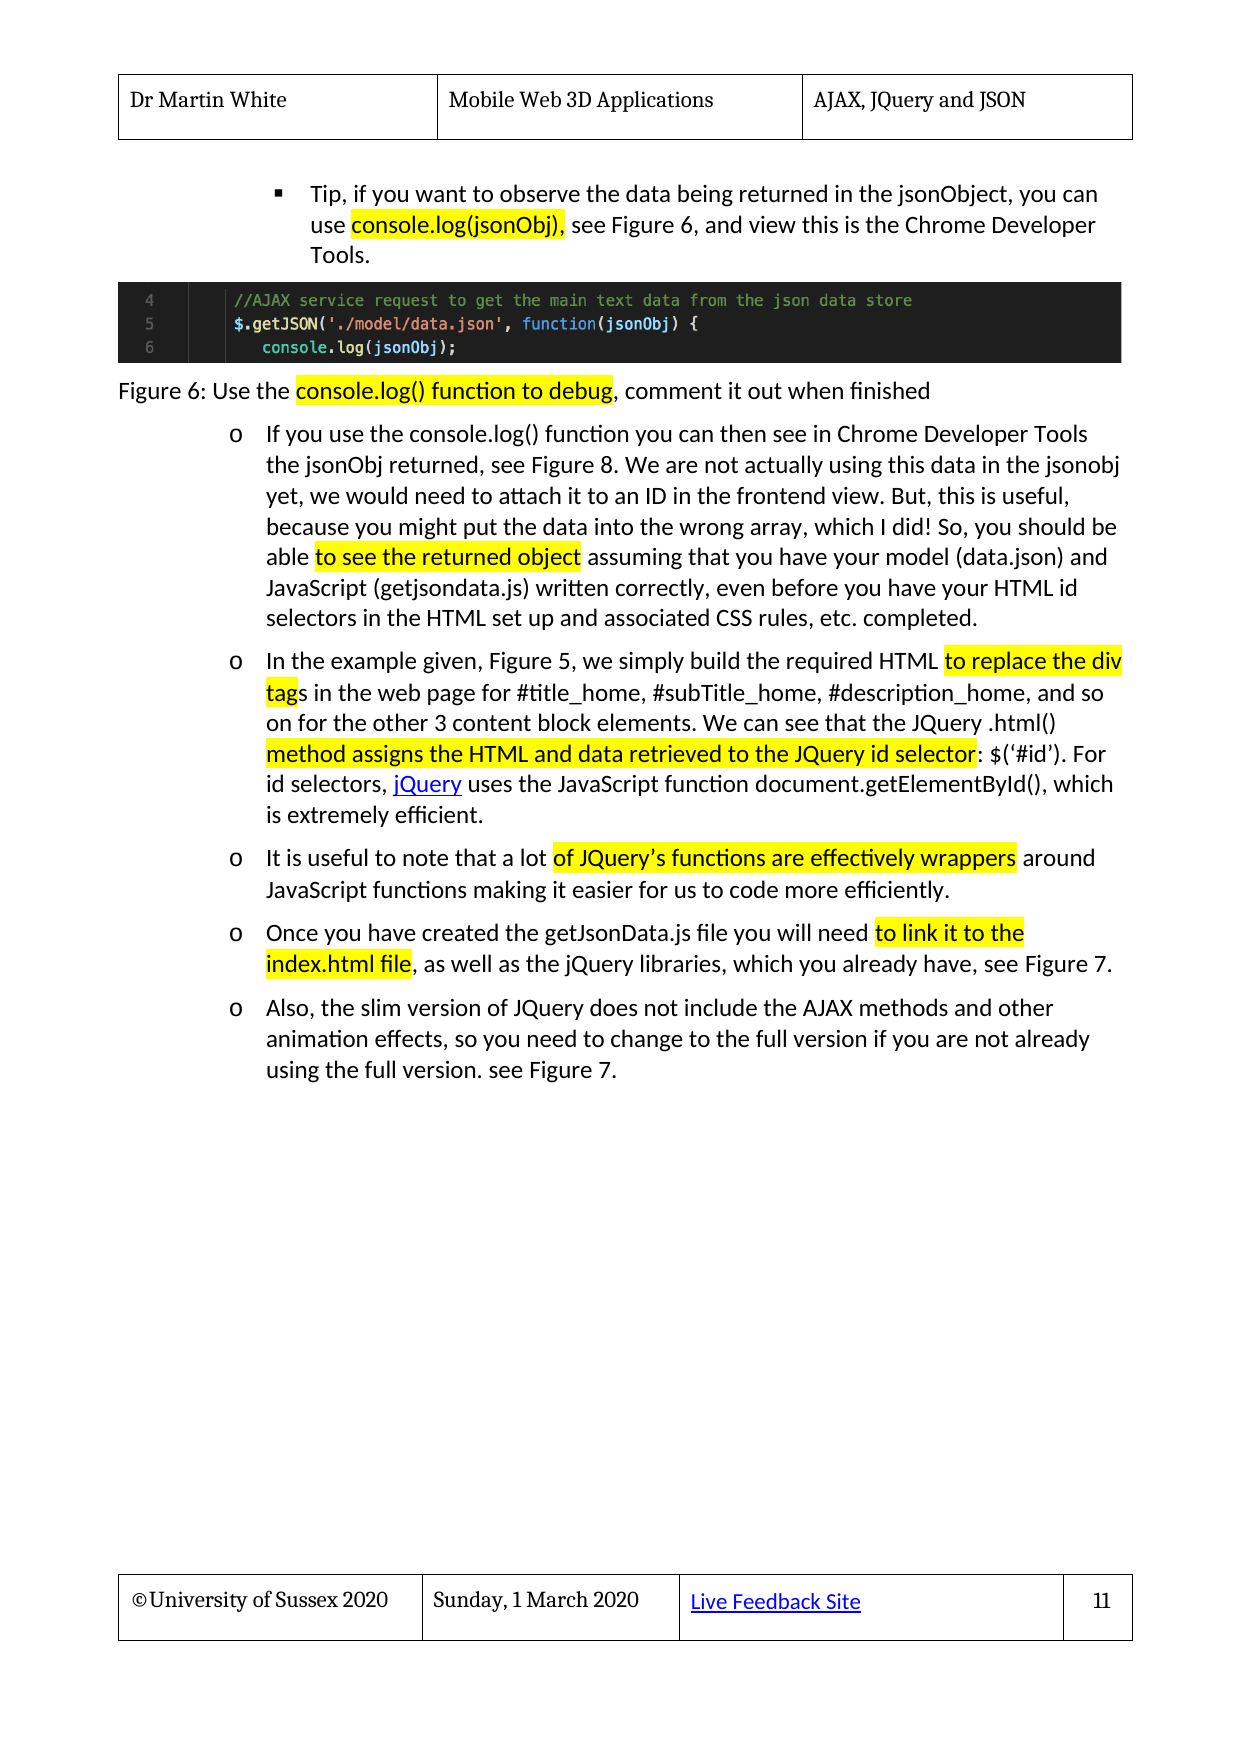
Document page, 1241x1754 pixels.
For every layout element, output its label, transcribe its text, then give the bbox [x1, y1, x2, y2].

list Also, the slim version of JQuery does not include the AJAX methods and other animation effects, so you need to change to the full version if you are not already using the full version. see Figure 7. [228, 992, 1122, 1084]
text Figure 6: Use the console.log() function to debug, comment it out when finished [613, 375, 1122, 405]
list Once you have created the getJsonData.js file you will need to link it to the index.html file, as well as the jQuery libraries, which you already have, see Figure 7. [228, 917, 1122, 979]
list It is useful to note that a lot of JQuery’s functions are effectively wrappers around JavaScript functions making it easier for us to code more efficiently. [228, 842, 1122, 904]
picture [118, 282, 1122, 363]
list If you use the console.log() function you can then see in Chrome Developer Tools the jsonObj returned, see Figure 8. We are not actually using this data in the jsonobj yet, we would need to attach it to an ID in the frontend view. But, this is useful, because you might put the data into the wrong array, which I did! So, you should be able to see the returned object assuming that you have your model (data.json) and JavaScript (getjsondata.js) written correctly, even before you have your HTML id selectors in the HTML set up and associated CSS rules, etc. completed. [228, 418, 1122, 633]
text Figure 6: Use the console.log() function to debug, comment it out when finished [118, 375, 296, 405]
list Tip, if you want to observe the data being returned in the jsonObject, you can use console.log(jsonObj), see Figure 6, and view this is the Chrome Developer Tools. [273, 178, 1122, 270]
list In the example given, Figure 5, we simply build the required HTML to replace the div tags in the web page for #title_home, #subTitle_home, #description_home, and so on for the other 3 content block elements. We can see that the JQuery .html() method assigns the HTML and data retrieved to the JQuery id selector: $(‘#id’). For id selectors, jQuery uses the JavaScript function document.getElementById(), which is extremely efficient. [228, 645, 1122, 829]
